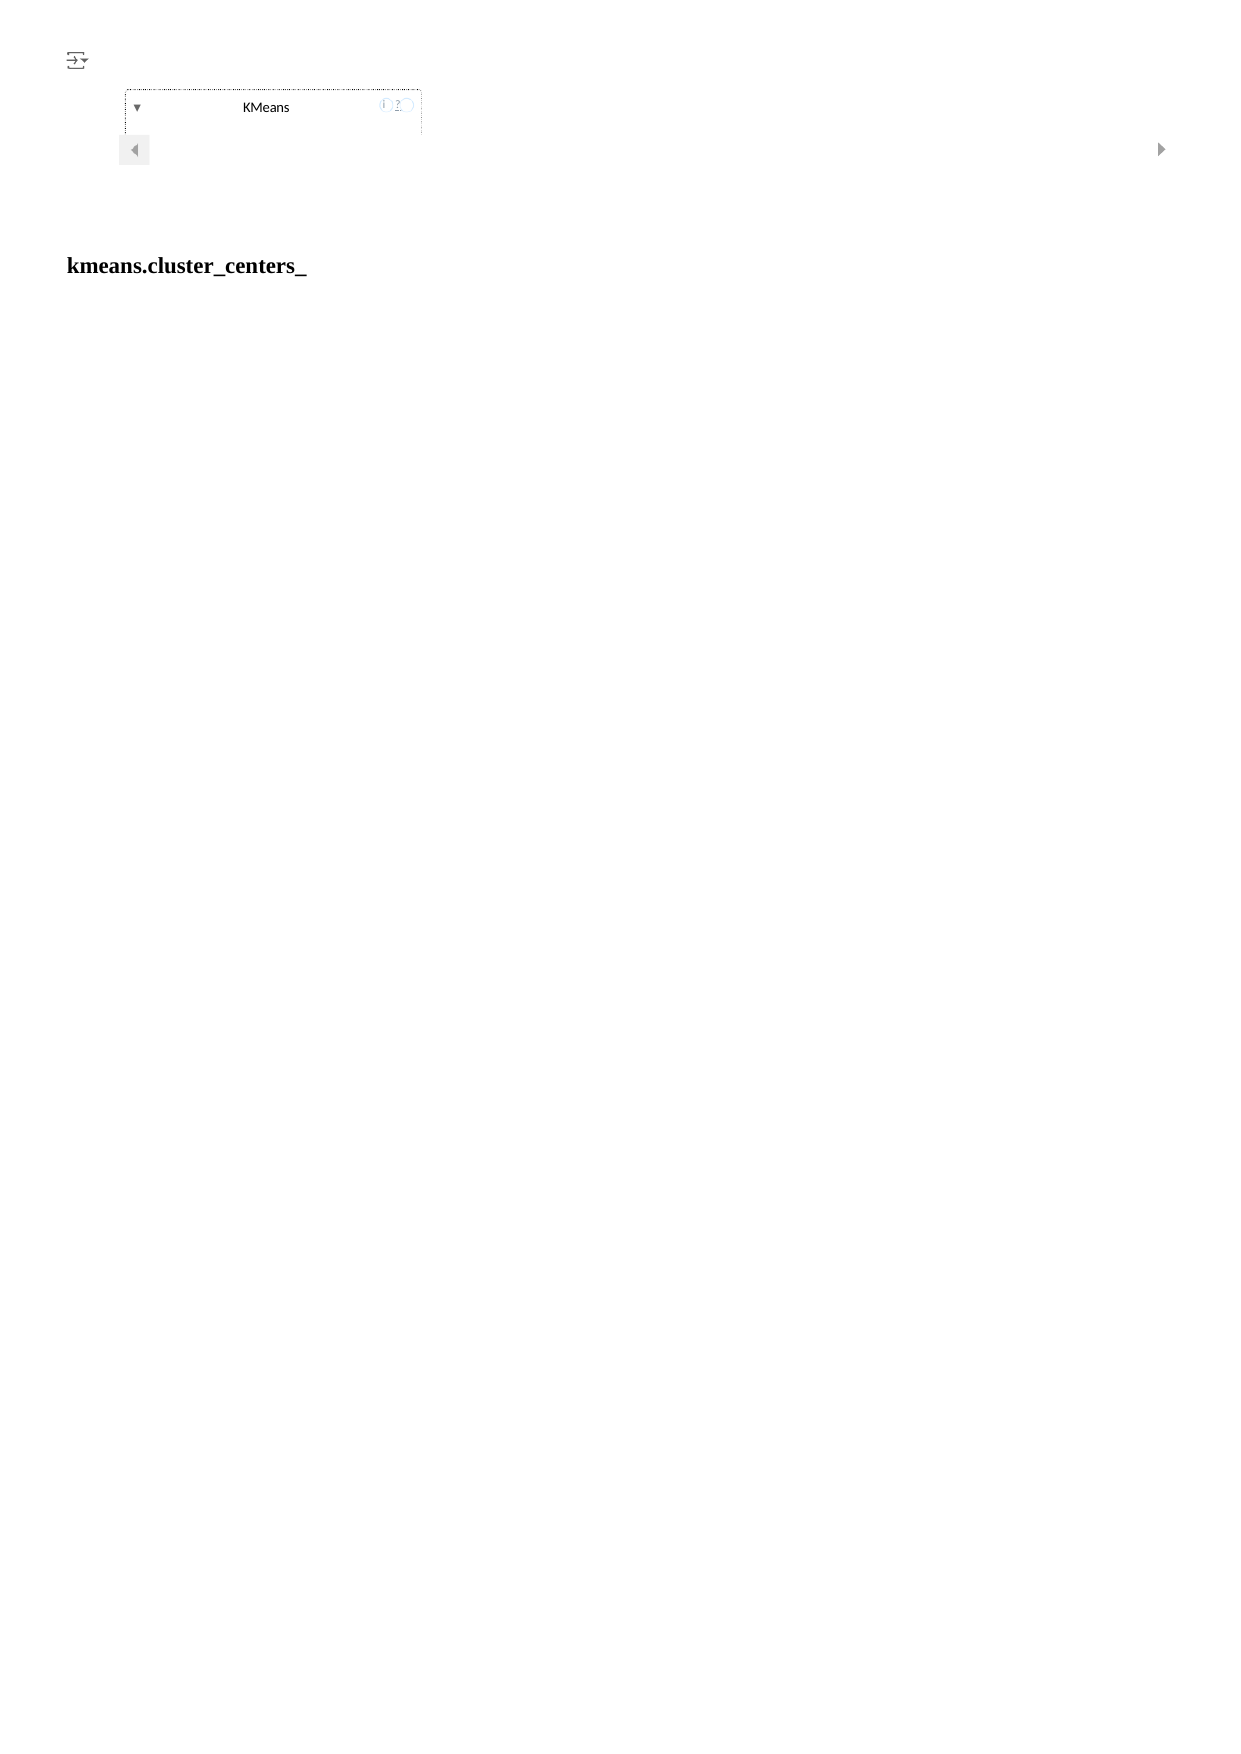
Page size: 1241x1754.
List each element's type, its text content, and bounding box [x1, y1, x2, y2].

text kmeans.cluster_centers_ [67, 252, 1194, 278]
picture [119, 89, 422, 165]
picture [66, 52, 89, 69]
